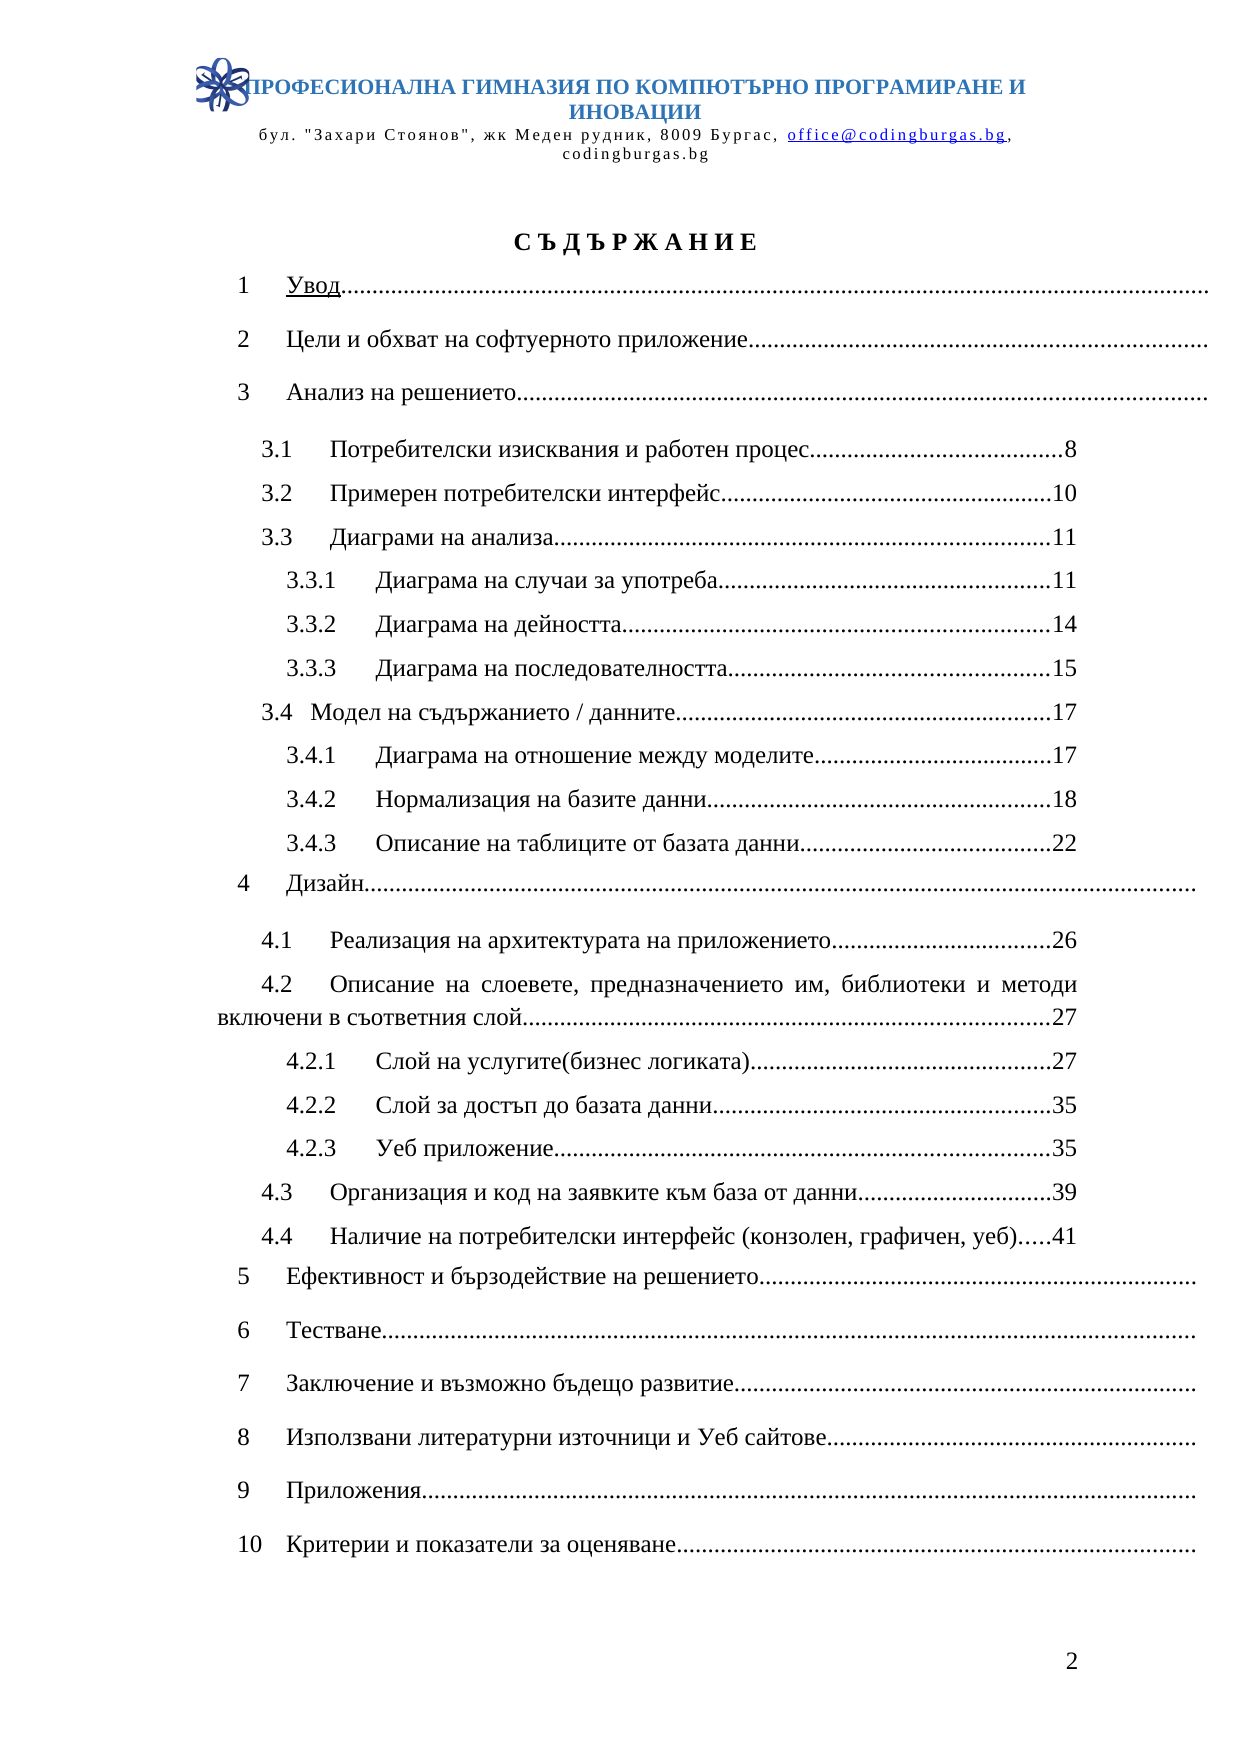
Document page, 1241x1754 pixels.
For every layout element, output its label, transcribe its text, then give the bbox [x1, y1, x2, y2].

text 10 Критерии и показатели за оценяване 51 [192, 1529, 1078, 1558]
text 9 Приложения 50 [192, 1476, 1078, 1504]
text С Ъ Д Ъ Р Ж А Н И Е [192, 227, 1078, 256]
text 4.2.1 Слой на услугите(бизнес логиката) 27 [242, 1043, 1078, 1076]
text 1 Увод 3 [192, 270, 1078, 299]
text 3.2 Примерен потребителски интерфейс 10 [217, 474, 1078, 508]
text 7 Заключение и възможно бъдещо развитие 47 [192, 1368, 1078, 1397]
text 3.4 Модел на съдържанието / данните 17 [217, 693, 1078, 727]
text 3.4.2 Нормализация на базите данни 18 [242, 781, 1078, 814]
text 3 Анализ на решението 8 [192, 377, 1078, 406]
text 3.3.3 Диаграма на последователността 15 [242, 649, 1078, 683]
text 4.2.3 Уеб приложение 35 [242, 1130, 1078, 1163]
text 3.3.2 Диаграма на дейността 14 [242, 606, 1078, 639]
text 4 Дизайн 24 [192, 868, 1078, 897]
text 6 Тестване 44 [192, 1315, 1078, 1344]
text 4.3 Организация и код на заявките към база от данни 39 [217, 1174, 1078, 1207]
text 4.1 Реализация на архитектурата на приложението 26 [217, 922, 1078, 955]
text 5 Ефективност и бързодействие на решението 42 [192, 1261, 1078, 1290]
text 4.2 Описание на слоевете, предназначението им, библиотеки и методи включени в съответния слой. 27 [217, 966, 1078, 1032]
picture [196, 57, 250, 112]
text 4.4 Наличие на потребителски интерфейс (конзолен, графичен, уеб) 41 [217, 1218, 1078, 1251]
text 3.3 Диаграми на анализа 11 [217, 518, 1078, 552]
text 3.3.1 Диаграма на случаи за употреба 11 [242, 562, 1078, 595]
text 4.2.2 Слой за достъп до базата данни 35 [242, 1086, 1078, 1120]
text 8 Използвани литературни източници и Уеб сайтове 49 [192, 1422, 1078, 1451]
text 3.1 Потребителски изисквания и работен процес 8 [217, 431, 1078, 464]
text 3.4.1 Диаграма на отношение между моделите 17 [242, 737, 1078, 770]
text 3.4.3 Описание на таблиците от базата данни 22 [242, 824, 1078, 858]
text 2 Цели и обхват на софтуерното приложение 6 [192, 324, 1078, 352]
